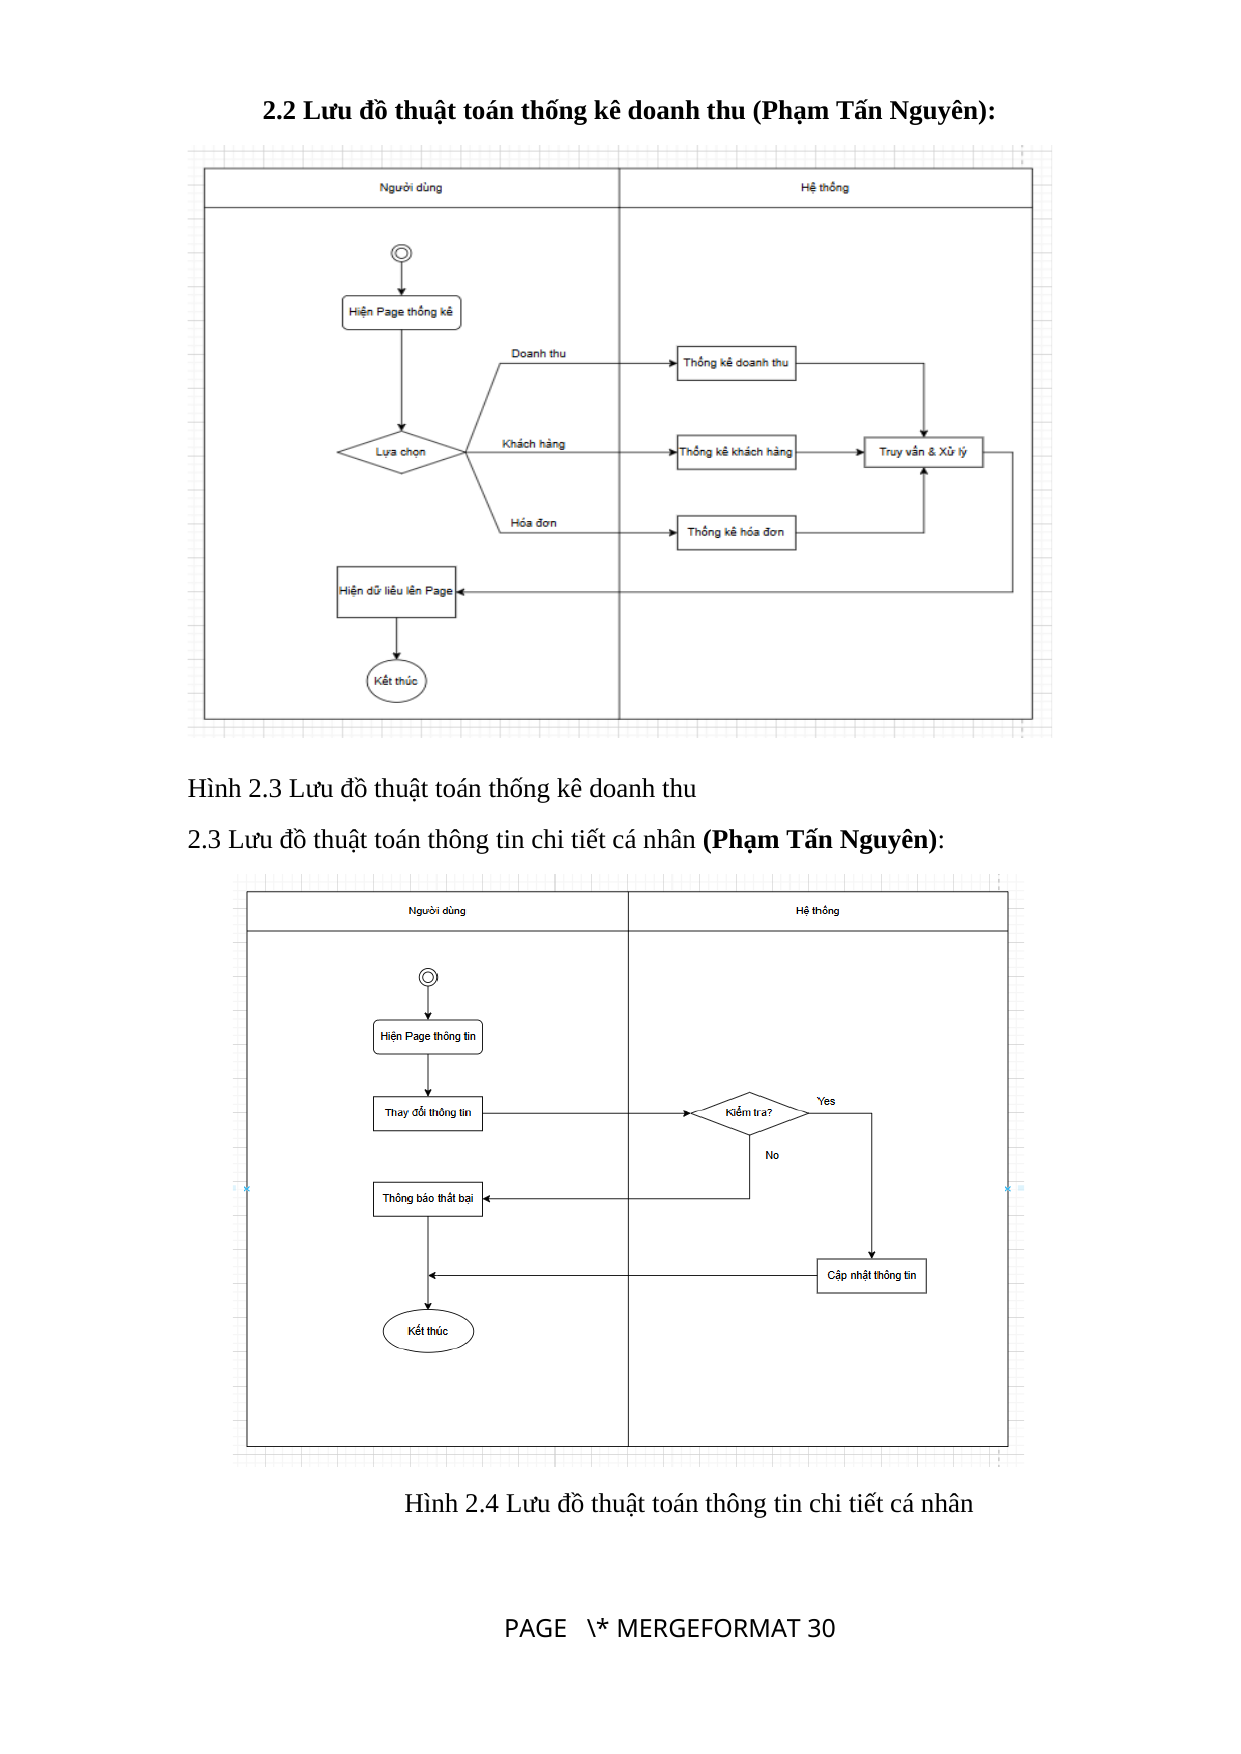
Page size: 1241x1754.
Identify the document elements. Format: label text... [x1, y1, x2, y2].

text 2.3 Lưu đồ thuật toán thông tin chi tiết cá nhân (Phạm Tấn Nguyên): [187, 823, 1146, 854]
text Hình 2.3 Lưu đồ thuật toán thống kê doanh thu [187, 724, 1146, 803]
text 2.2 Lưu đồ thuật toán thống kê doanh thu (Phạm Tấn Nguyên): [261, 94, 1146, 125]
picture [232, 874, 1025, 1467]
picture [187, 145, 1053, 738]
text Hình 2.4 Lưu đồ thuật toán thông tin chi tiết cá nhân [232, 1487, 1146, 1519]
